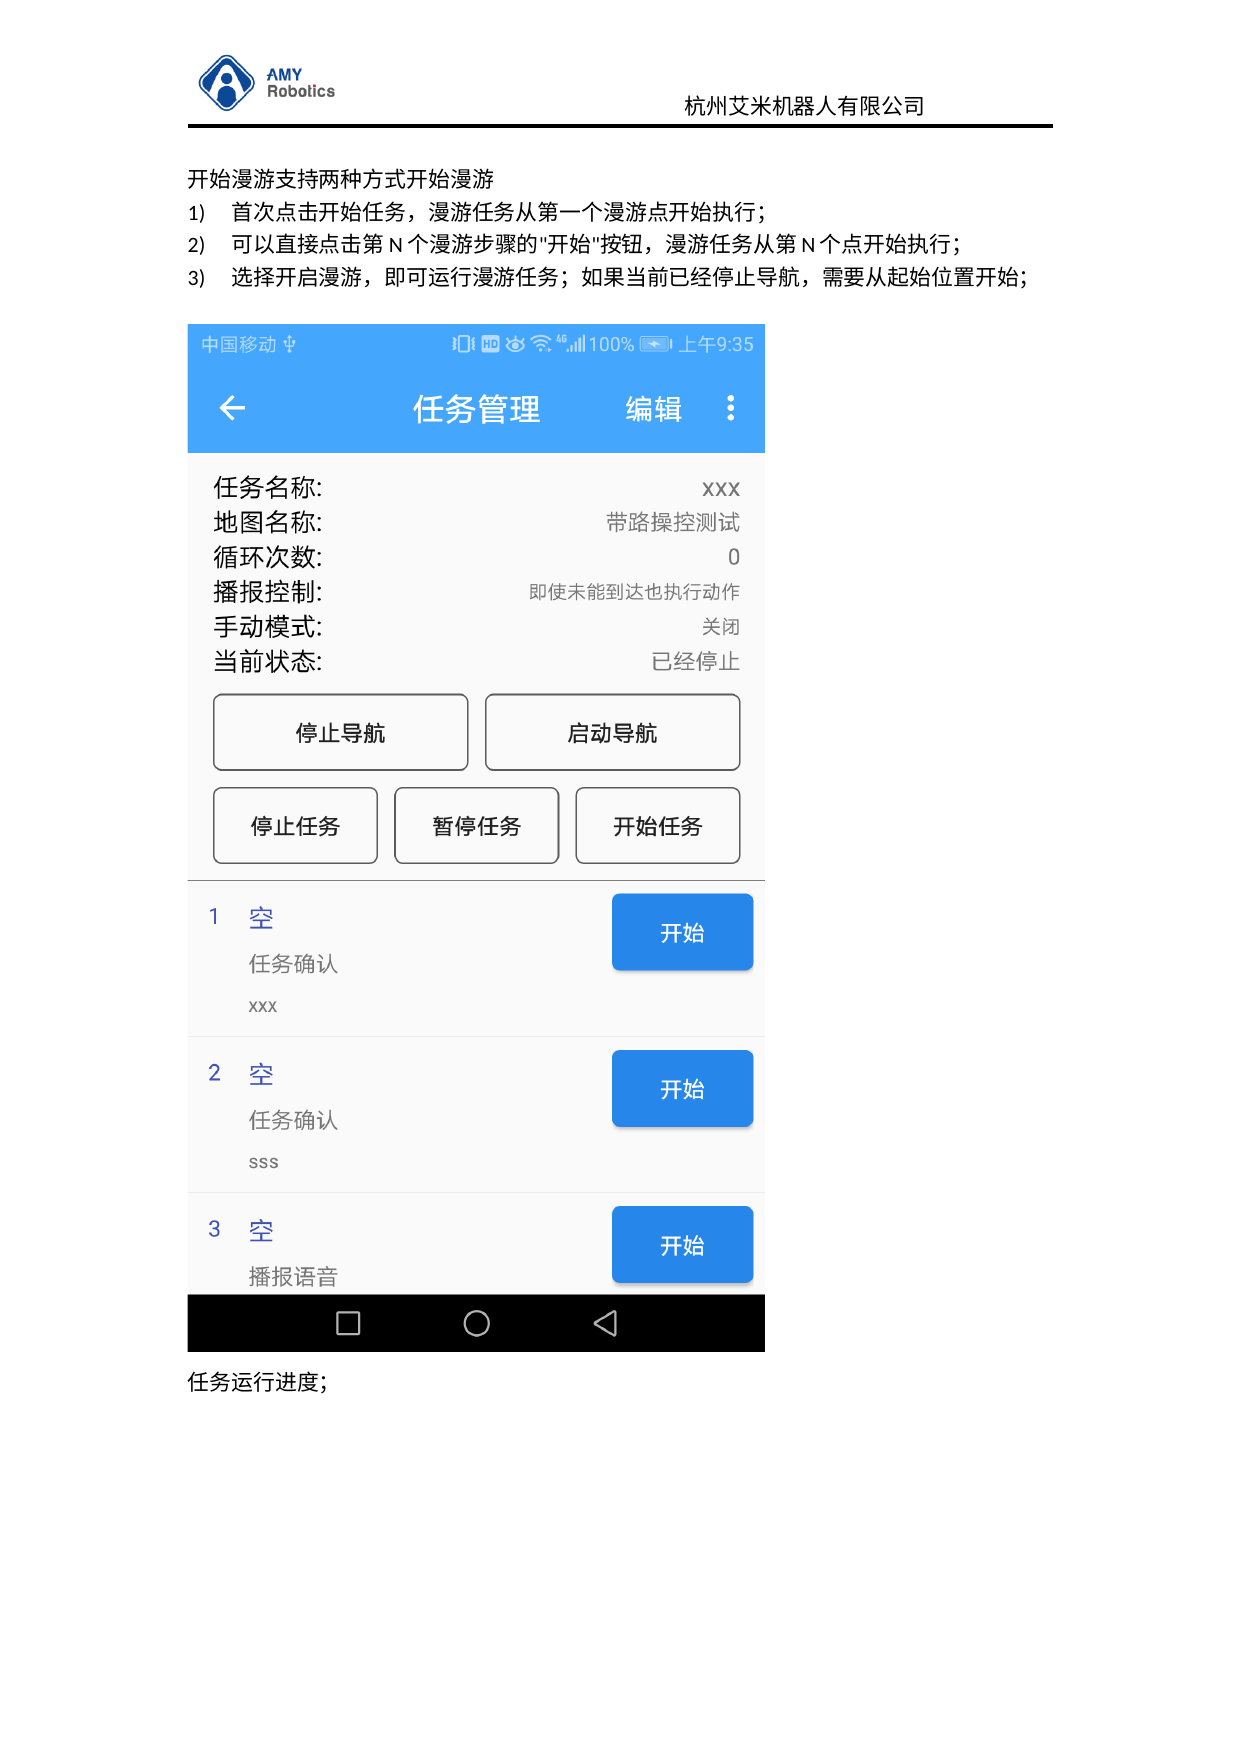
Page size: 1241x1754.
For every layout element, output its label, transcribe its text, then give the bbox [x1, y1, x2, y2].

text 任务运行进度； [187, 1364, 1053, 1397]
list 选择开启漫游，即可运行漫游任务；如果当前已经停止导航，需要从起始位置开始； [187, 259, 1053, 292]
picture [196, 53, 337, 112]
list 可以直接点击第N个漫游步骤的"开始"按钮，漫游任务从第N个点开始执行； [187, 227, 1053, 259]
picture [187, 324, 765, 1352]
list 首次点击开始任务，漫游任务从第一个漫游点开始执行； [187, 194, 1053, 227]
text 开始漫游支持两种方式开始漫游 [187, 162, 1053, 194]
